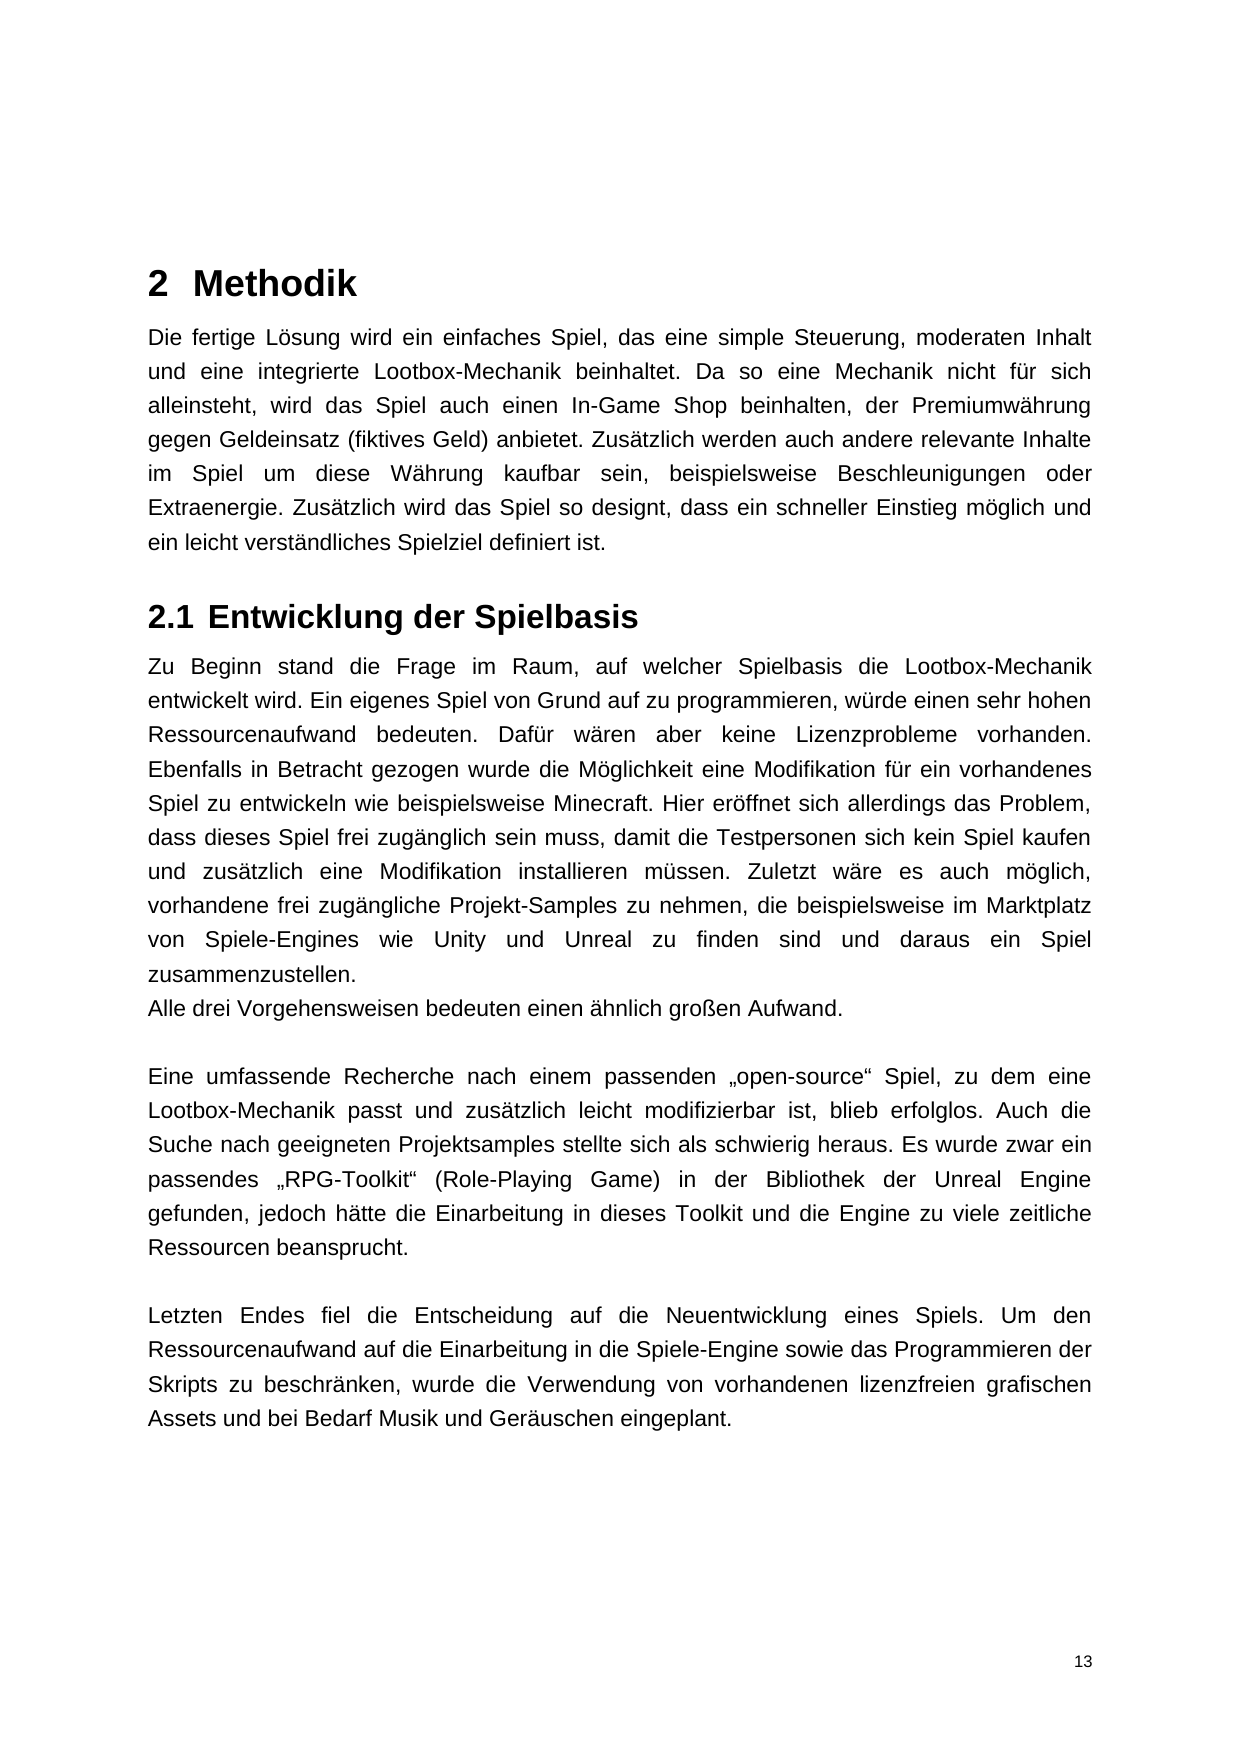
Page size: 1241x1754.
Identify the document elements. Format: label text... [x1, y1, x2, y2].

text Alle drei Vorgehensweisen bedeuten einen ähnlich großen Aufwand. [148, 995, 1092, 1021]
text Letzten Endes fiel die Entscheidung auf die Neuentwicklung eines Spiels. Um den Ressourcenaufwand auf die Einarbeitung in die Spiele-Engine sowie das Programmieren der Skripts zu beschränken, wurde die Verwendung von vorhandenen lizenzfreien grafischen Assets und bei Bedarf Musik und Geräuschen eingeplant. [148, 1302, 1092, 1431]
text Zu Beginn stand die Frage im Raum, auf welcher Spielbasis die Lootbox-Mechanik entwickelt wird. Ein eigenes Spiel von Grund auf zu programmieren, würde einen sehr hohen Ressourcenaufwand bedeuten. Dafür wären aber keine Lizenzprobleme vorhanden. Ebenfalls in Betracht gezogen wurde die Möglichkeit eine Modifikation für ein vorhandenes Spiel zu entwickeln wie beispielsweise Minecraft. Hier eröffnet sich allerdings das Problem, dass dieses Spiel frei zugänglich sein muss, damit die Testpersonen sich kein Spiel kaufen und zusätzlich eine Modifikation installieren müssen. Zuletzt wäre es auch möglich, vorhandene frei zugängliche Projekt-Samples zu nehmen, die beispielsweise im Marktplatz von Spiele-Engines wie Unity und Unreal zu finden sind und daraus ein Spiel zusammenzustellen. [148, 653, 1092, 987]
subtitle Methodik [148, 261, 1092, 304]
text Die fertige Lösung wird ein einfaches Spiel, das eine simple Steuerung, moderaten Inhalt und eine integrierte Lootbox-Mechanik beinhaltet. Da so eine Mechanik nicht für sich alleinsteht, wird das Spiel auch einen In-Game Shop beinhalten, der Premiumwährung gegen Geldeinsatz (fiktives Geld) anbietet. Zusätzlich werden auch andere relevante Inhalte im Spiel um diese Währung kaufbar sein, beispielsweise Beschleunigungen oder Extraenergie. Zusätzlich wird das Spiel so designt, dass ein schneller Einstieg möglich und ein leicht verständliches Spielziel definiert ist. [148, 323, 1092, 555]
subtitle Entwicklung der Spielbasis [148, 597, 1092, 635]
text Eine umfassende Recherche nach einem passenden „open-source“ Spiel, zu dem eine Lootbox-Mechanik passt und zusätzlich leicht modifizierbar ist, blieb erfolglos. Auch die Suche nach geeigneten Projektsamples stellte sich als schwierig heraus. Es wurde zwar ein passendes „RPG-Toolkit“ (Role-Playing Game) in der Bibliothek der Unreal Engine gefunden, jedoch hätte die Einarbeitung in dieses Toolkit und die Engine zu viele zeitliche Ressourcen beansprucht. [148, 1063, 1092, 1260]
